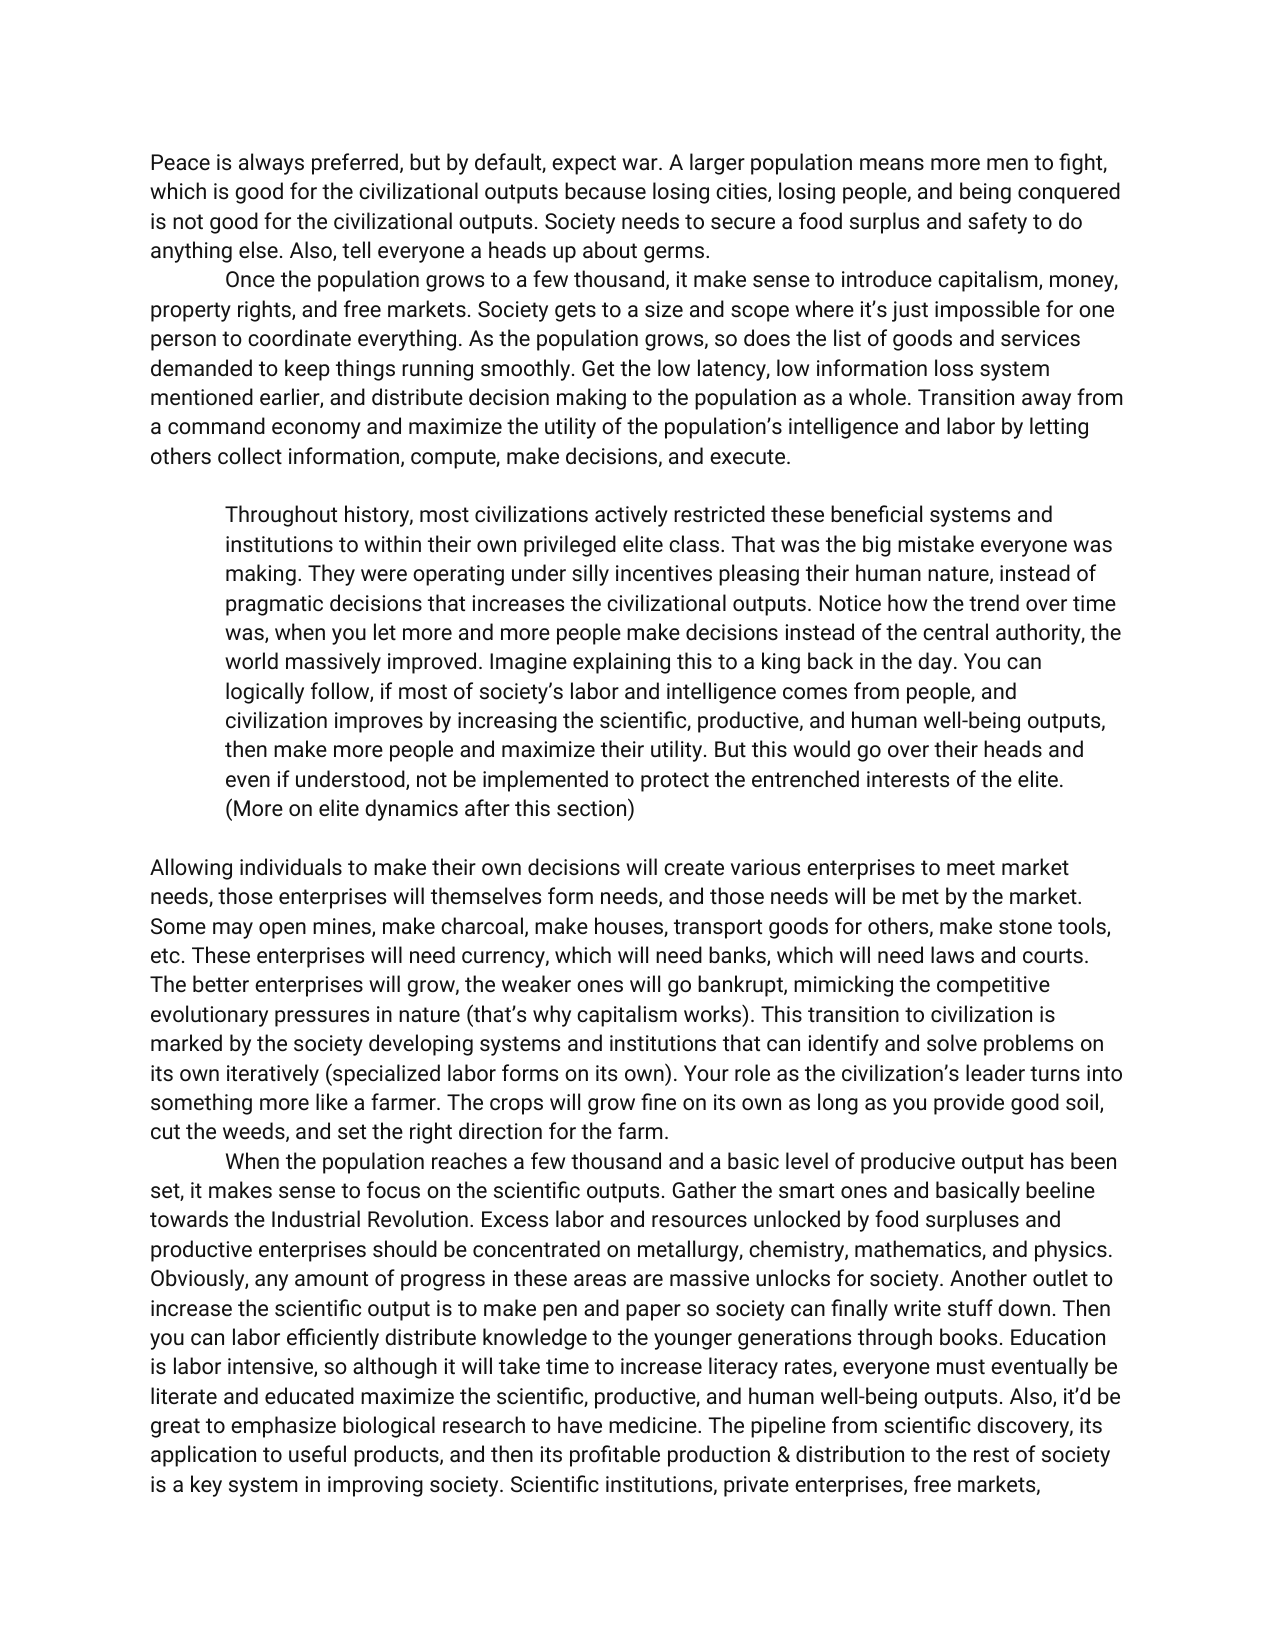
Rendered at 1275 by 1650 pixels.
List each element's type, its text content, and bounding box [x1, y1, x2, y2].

text Allowing individuals to make their own decisions will create various enterprises to meet market needs, those enterprises will themselves form needs, and those needs will be met by the market. Some may open mines, make charcoal, make houses, transport goods for others, make stone tools, etc. These enterprises will need currency, which will need banks, which will need laws and courts. The better enterprises will grow, the weaker ones will go bankrupt, mimicking the competitive evolutionary pressures in nature (that’s why capitalism works). This transition to civilization is marked by the society developing systems and institutions that can identify and solve problems on its own iteratively (specialized labor forms on its own). Your role as the civilization’s leader turns into something more like a farmer. The crops will grow fine on its own as long as you provide good soil, cut the weeds, and set the right direction for the farm. [150, 855, 1125, 1145]
text Throughout history, most civilizations actively restricted these beneficial systems and institutions to within their own privileged elite class. That was the big mistake everyone was making. They were operating under silly incentives pleasing their human nature, instead of pragmatic decisions that increases the civilizational outputs. Notice how the trend over time was, when you let more and more people make decisions instead of the central authority, the world massively improved. Imagine explaining this to a king back in the day. You can logically follow, if most of society’s labor and intelligence comes from people, and civilization improves by increasing the scientific, productive, and human well-being outputs, then make more people and maximize their utility. But this would go over their heads and even if understood, not be implemented to protect the entrenched interests of the elite. (More on elite dynamics after this section) [225, 502, 1125, 822]
text Once the population grows to a few thousand, it make sense to introduce capitalism, money, property rights, and free markets. Society gets to a size and scope where it’s just impossible for one person to coordinate everything. As the population grows, so does the list of goods and services demanded to keep things running smoothly. Get the low latency, low information loss system mentioned earlier, and distribute decision making to the population as a whole. Transition away from a command economy and maximize the utility of the population’s intelligence and labor by letting others collect information, compute, make decisions, and execute. [150, 267, 1125, 469]
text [150, 1149, 1125, 1497]
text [150, 150, 1125, 264]
